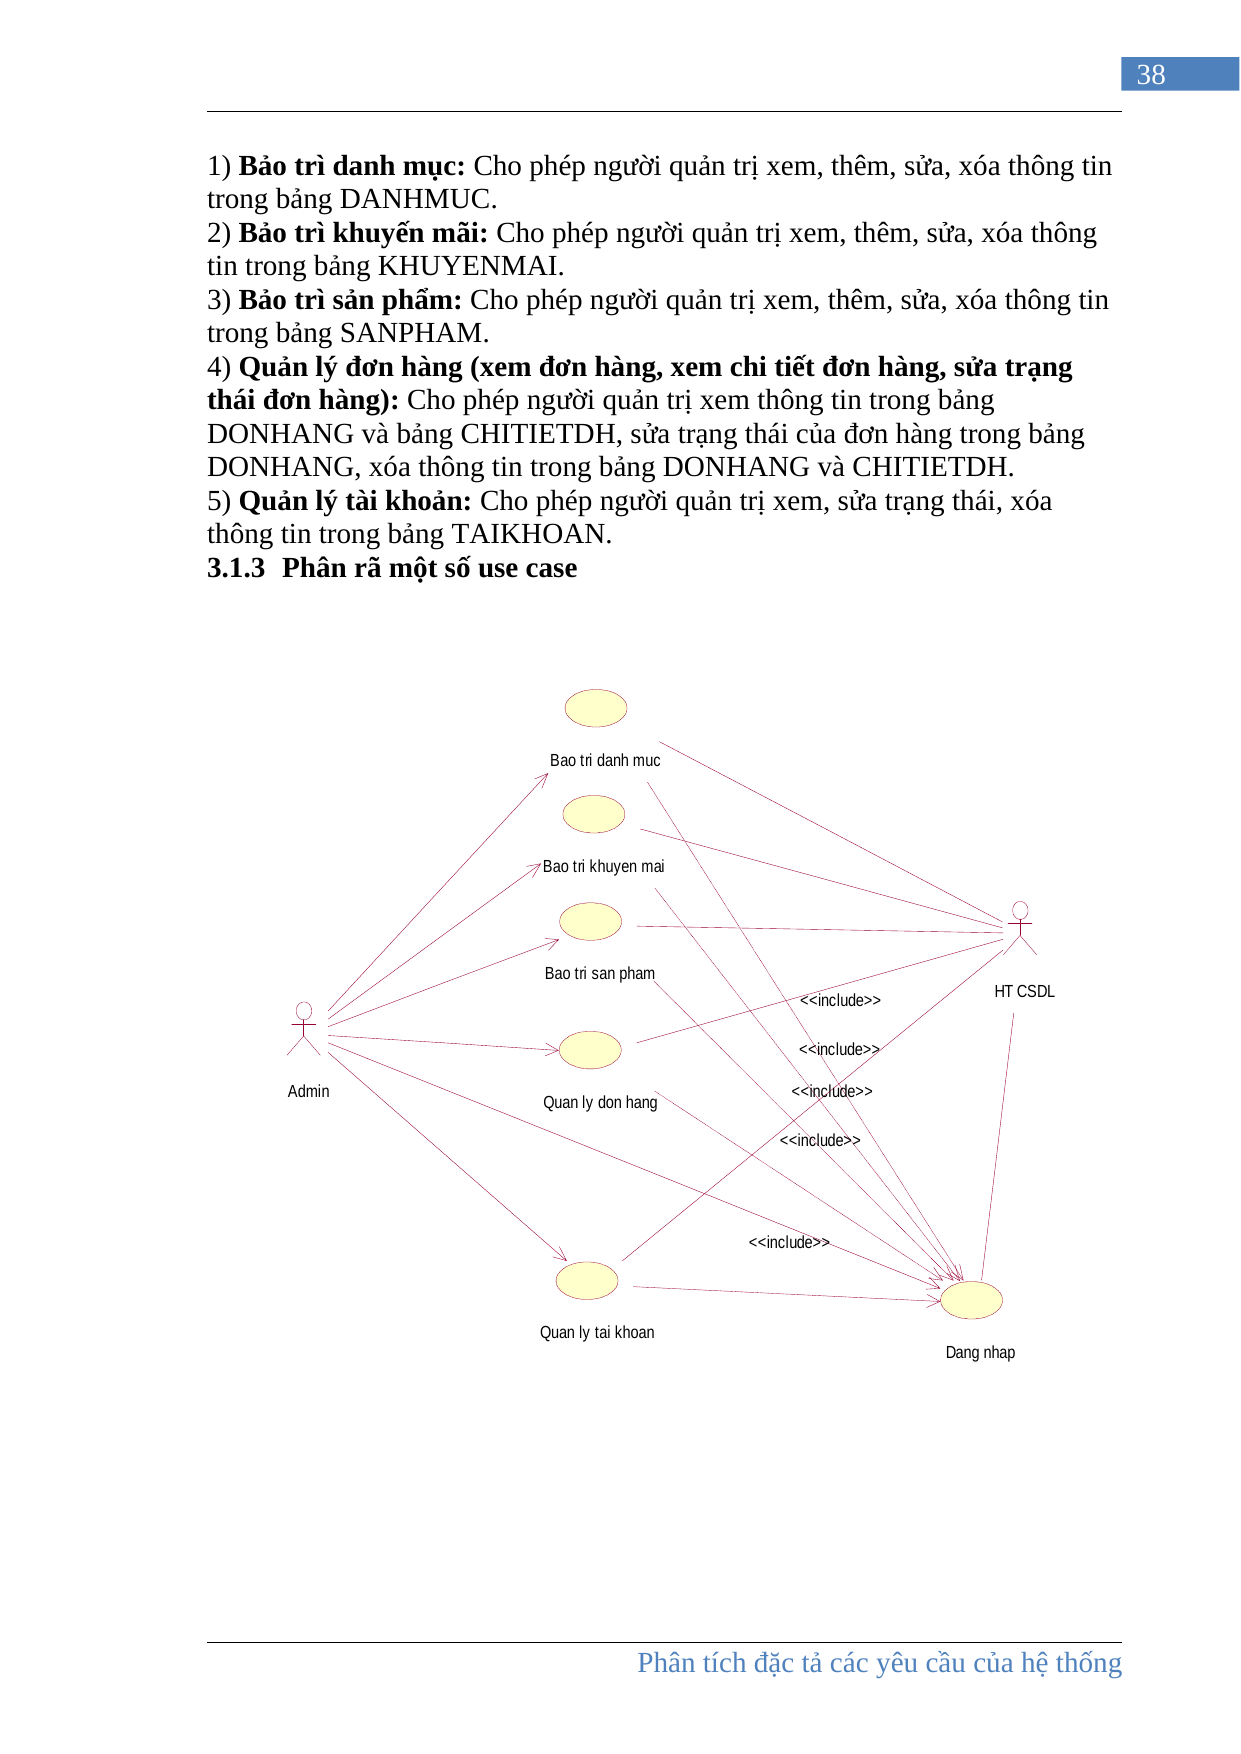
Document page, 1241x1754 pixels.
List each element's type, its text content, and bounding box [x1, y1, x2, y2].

list Quản lý tài khoản: Cho phép người quản trị xem, sửa trạng thái, xóa thông tin trong bảng TAIKHOAN. [207, 483, 1122, 550]
list Bảo trì danh mục: Cho phép người quản trị xem, thêm, sửa, xóa thông tin trong bảng DANHMUC. [207, 148, 1122, 215]
list Quản lý đơn hàng (xem đơn hàng, xem chi tiết đơn hàng, sửa trạng thái đơn hàng): Cho phép người quản trị xem thông tin trong bảng DONHANG và bảng CHITIETDH, sửa trạng thái của đơn hàng trong bảng DONHANG, xóa thông tin trong bảng DONHANG và CHITIETDH. [207, 349, 1122, 483]
list Bảo trì khuyến mãi: Cho phép người quản trị xem, thêm, sửa, xóa thông tin trong bảng KHUYENMAI. [207, 215, 1122, 282]
list Bảo trì sản phẩm: Cho phép người quản trị xem, thêm, sửa, xóa thông tin trong bảng SANPHAM. [207, 282, 1122, 349]
subtitle Phân rã một số use case [207, 550, 1122, 584]
